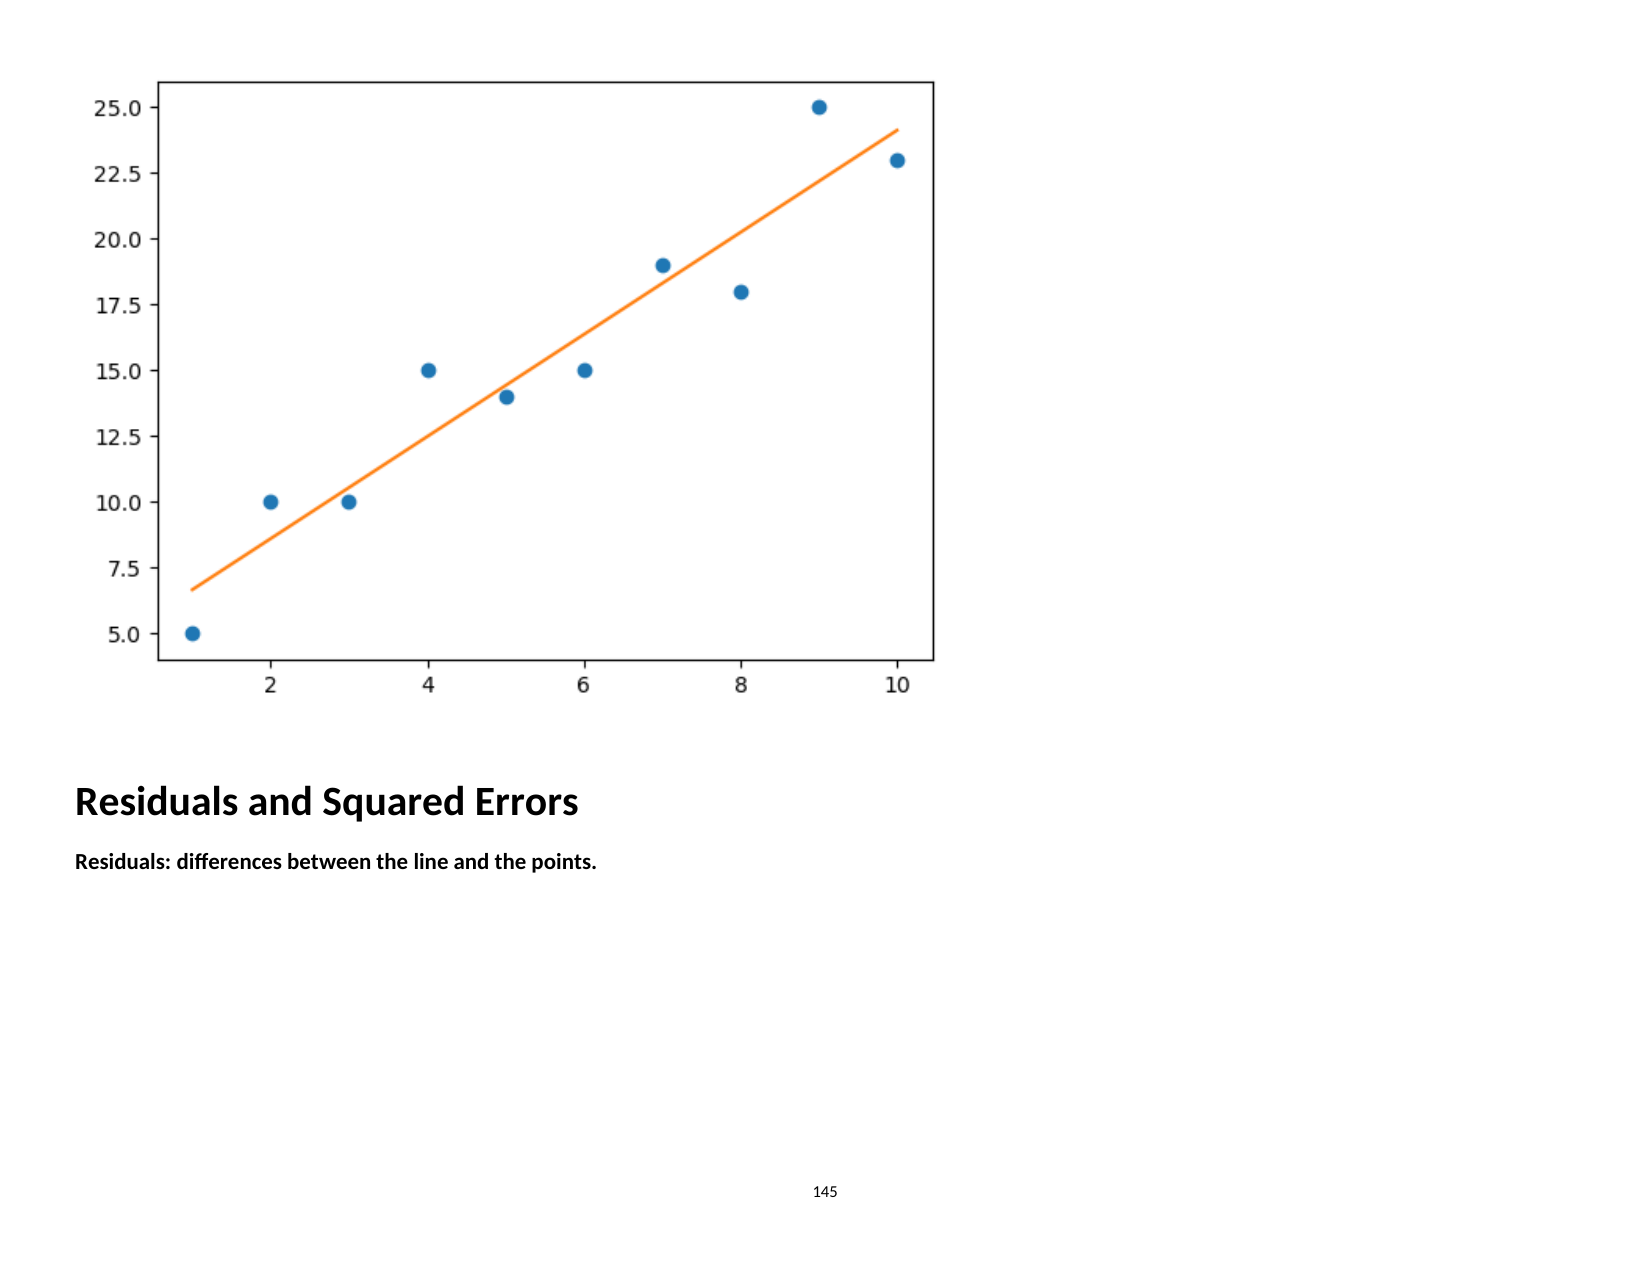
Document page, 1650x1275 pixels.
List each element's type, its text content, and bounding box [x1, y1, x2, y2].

text Residuals: differences between the line and the points. [75, 847, 1575, 875]
picture [75, 75, 947, 710]
text Residuals and Squared Errors [75, 775, 1575, 826]
